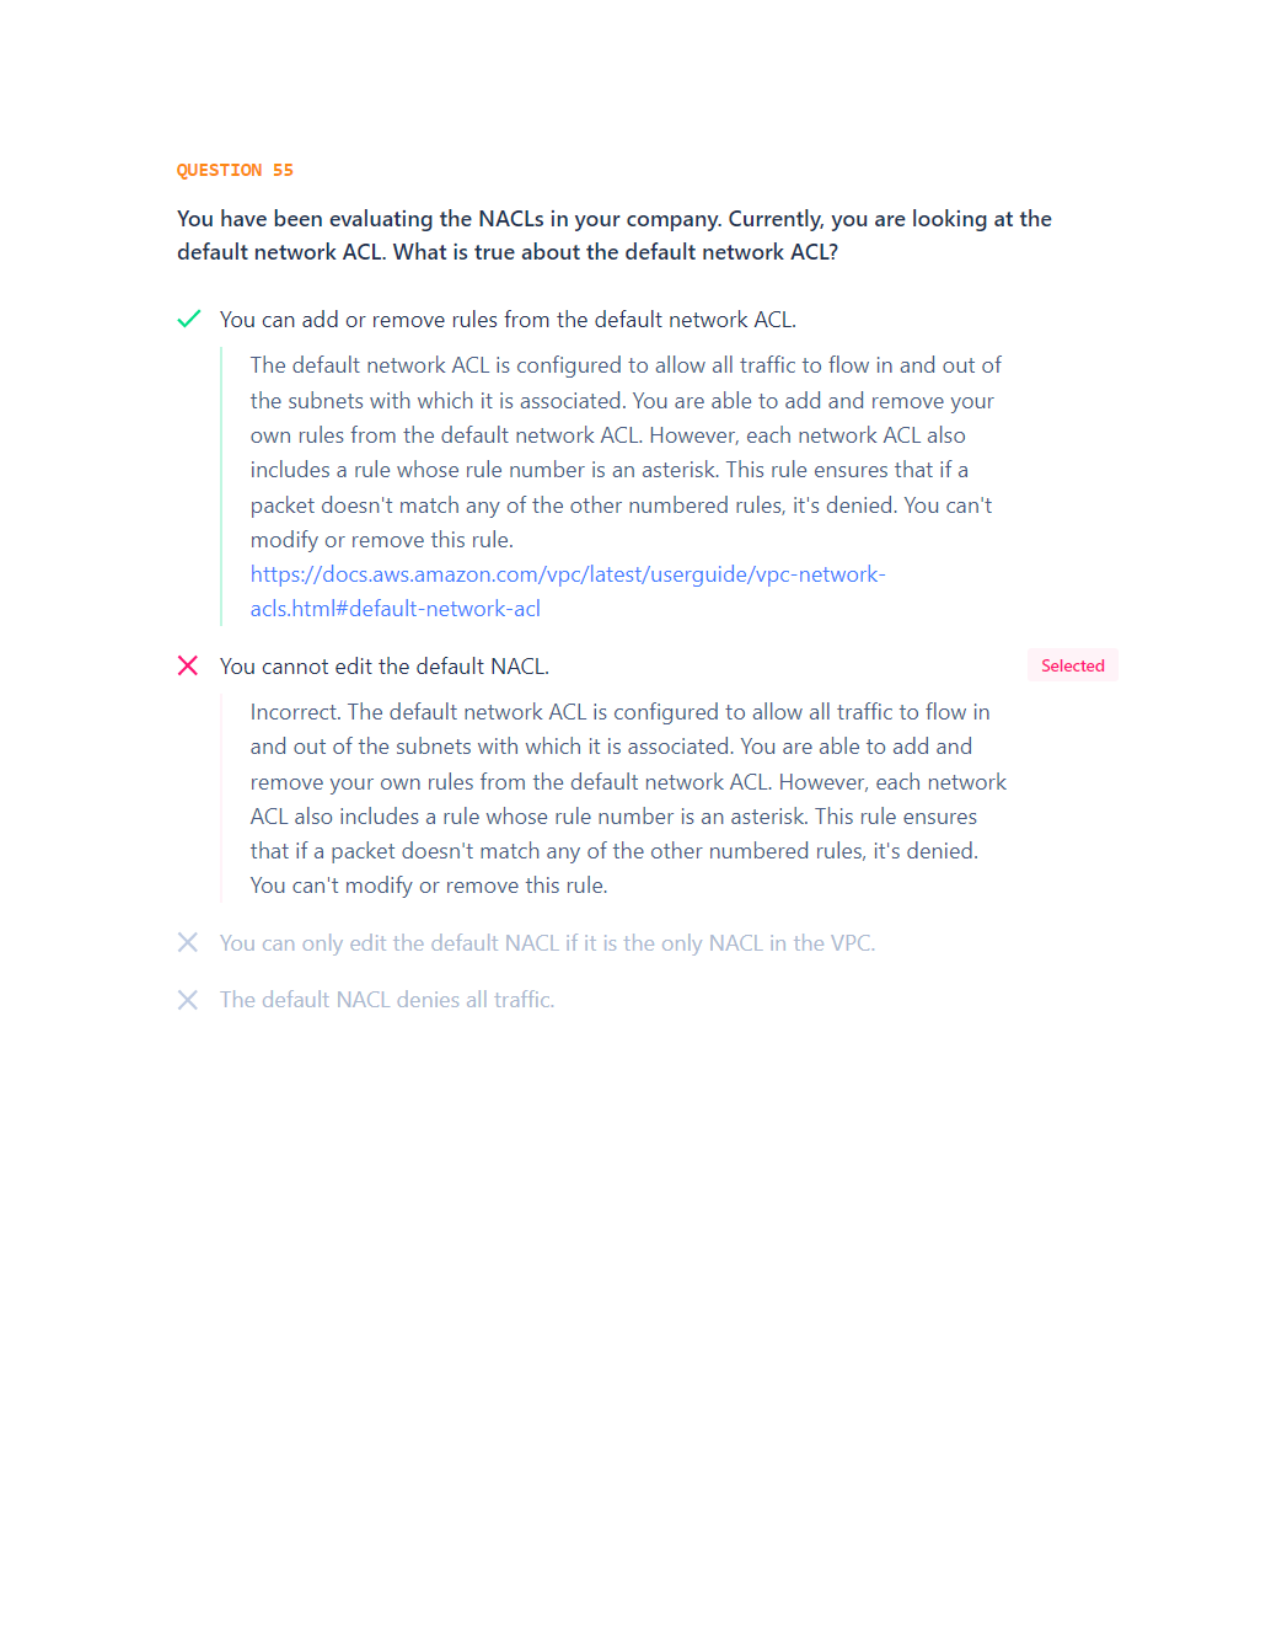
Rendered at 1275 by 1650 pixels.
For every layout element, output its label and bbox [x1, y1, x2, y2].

picture [150, 150, 1125, 1032]
